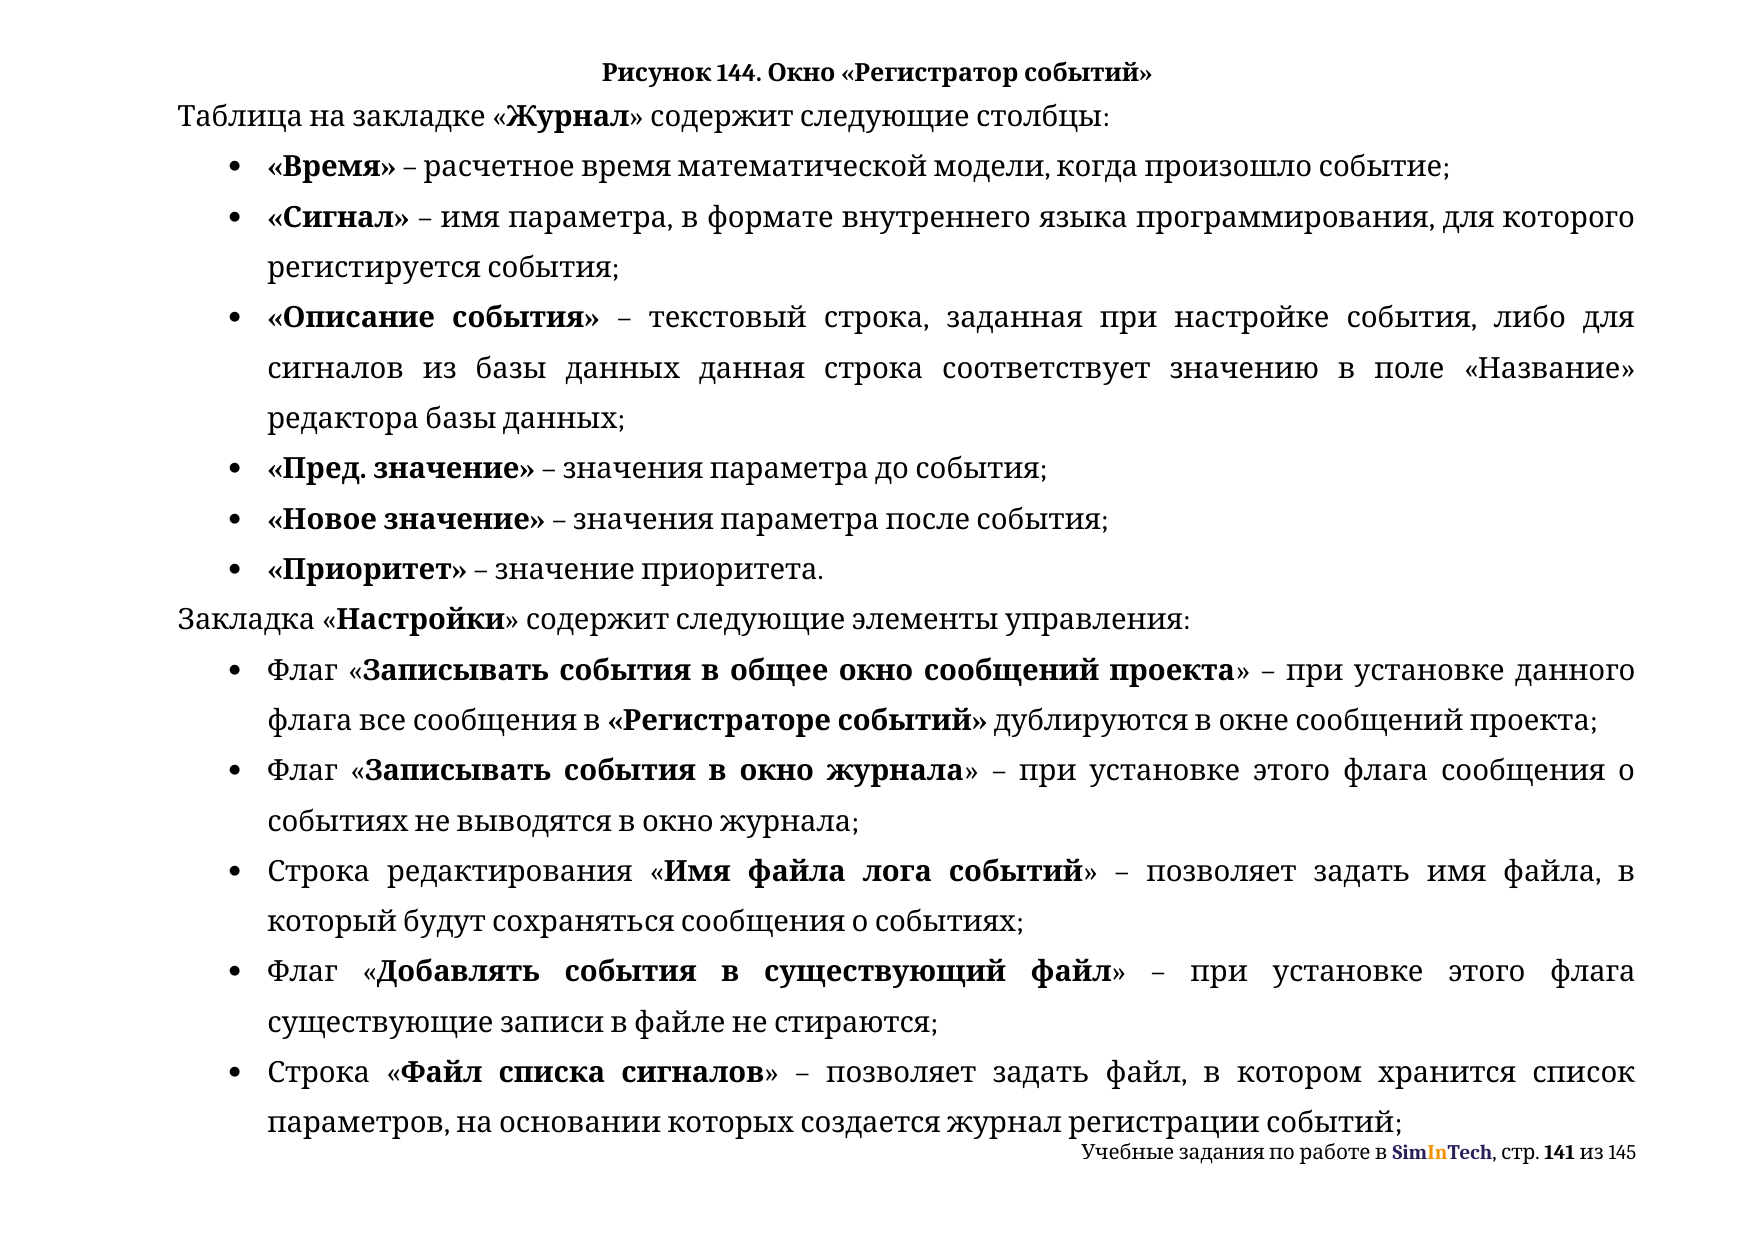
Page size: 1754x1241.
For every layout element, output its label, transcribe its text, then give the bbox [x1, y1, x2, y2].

list Флаг «Записывать события в общее окно сообщений проекта» – при установке данного флага все сообщения в «Регистраторе событий» дублируются в окне сообщений проекта; [229, 654, 1636, 738]
list Строка «Файл списка сигналов» – позволяет задать файл, в котором хранится список параметров, на основании которых создается журнал регистрации событий; [229, 1056, 1636, 1140]
list «Пред. значение» – значения параметра до события; [229, 452, 1636, 486]
text Закладка «Настройки» содержит следующие элементы управления: [118, 603, 1636, 637]
list «Приоритет» – значение приоритета. [229, 553, 1636, 587]
list Флаг «Добавлять события в существующий файл» – при установке этого флага существующие записи в файле не стираются; [229, 956, 1636, 1039]
list «Время» – расчетное время математической модели, когда произошло событие; [229, 151, 1636, 184]
list «Сигнал» – имя параметра, в формате внутреннего языка программирования, для которого регистируется события; [229, 201, 1636, 285]
list Строка редактирования «Имя файла лога событий» – позволяет задать имя файла, в который будут сохраняться сообщения о событиях; [229, 855, 1636, 939]
list Флаг «Записывать события в окно журнала» – при установке этого флага сообщения о событиях не выводятся в окно журнала; [229, 754, 1636, 838]
text Таблица на закладке «Журнал» содержит следующие столбцы: [118, 100, 1636, 134]
list «Описание события» – текстовый строка, заданная при настройке события, либо для сигналов из базы данных данная строка соответствует значению в поле «Название» редактора базы данных; [229, 302, 1636, 436]
list «Новое значение» – значения параметра после события; [229, 503, 1636, 536]
